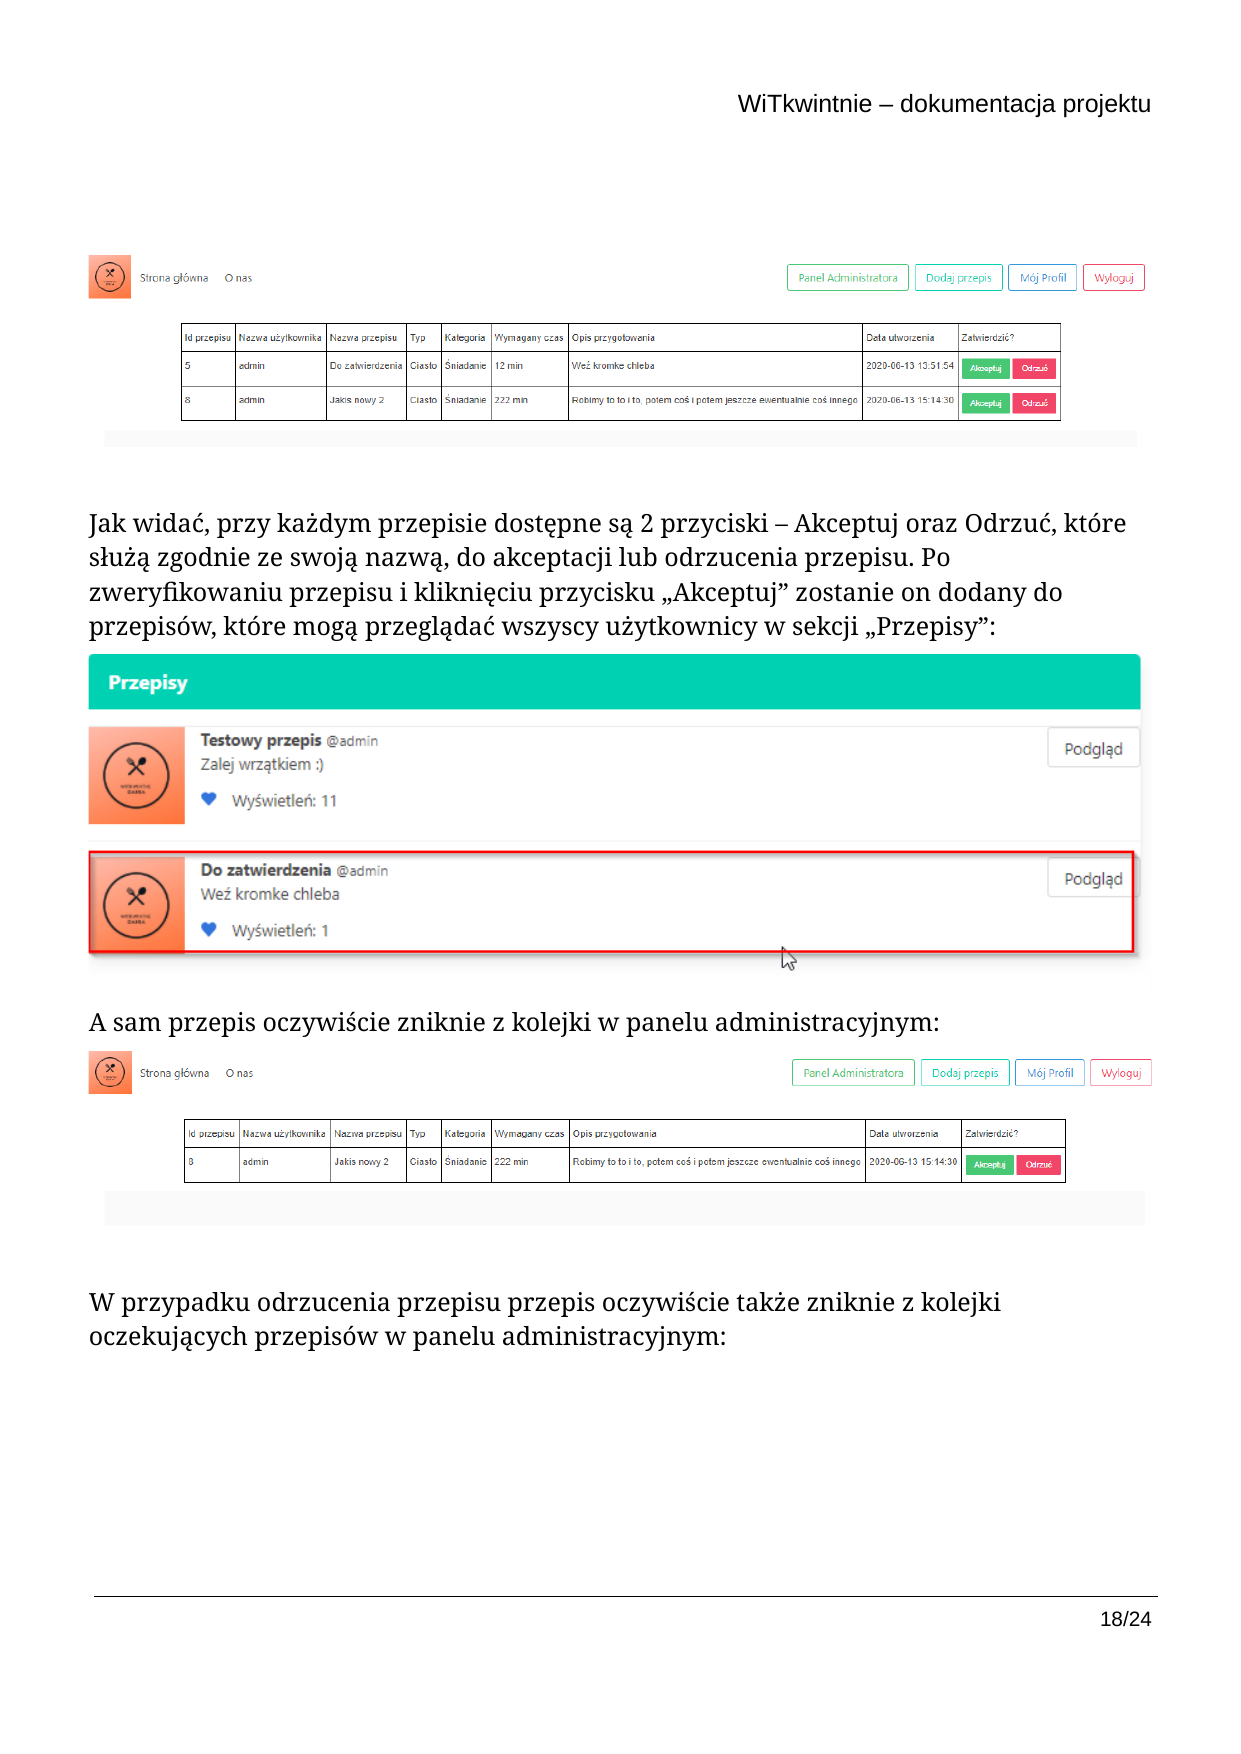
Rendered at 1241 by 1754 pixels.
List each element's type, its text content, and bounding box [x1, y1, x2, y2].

picture [88, 255, 1152, 447]
text A sam przepis oczywiście zniknie z kolejki w panelu administracyjnym: [88, 1004, 1152, 1038]
text Jak widać, przy każdym przepisie dostępne są 2 przyciski – Akceptuj oraz Odrzuć, które służą zgodnie ze swoją nazwą, do akceptacji lub odrzucenia przepisu. Po zweryfikowaniu przepisu i kliknięciu przycisku „Akceptuj” zostanie on dodany do przepisów, które mogą przeglądać wszyscy użytkownicy w sekcji „Przepisy”: [88, 506, 1152, 642]
picture [88, 654, 1152, 992]
picture [88, 1051, 1152, 1226]
text W przypadku odrzucenia przepisu przepis oczywiście także zniknie z kolejki oczekujących przepisów w panelu administracyjnym: [88, 1285, 1152, 1353]
